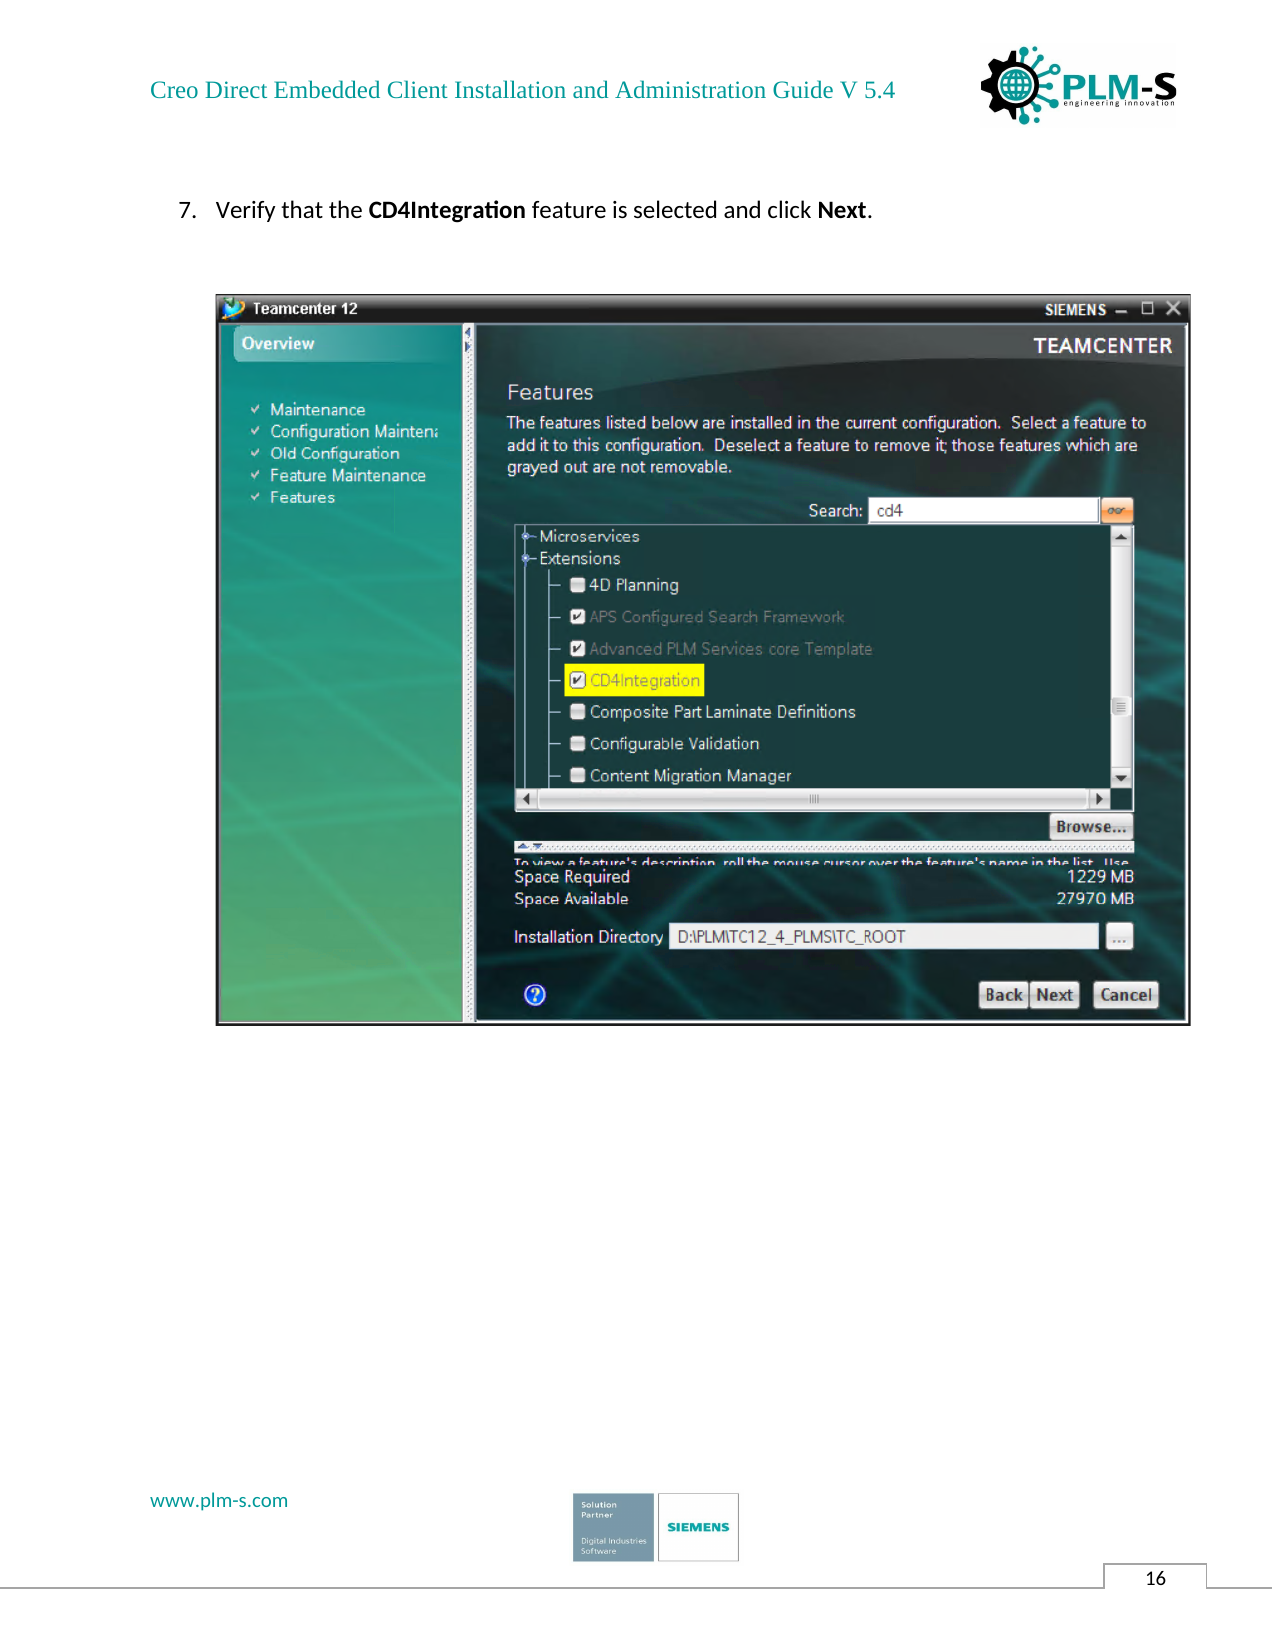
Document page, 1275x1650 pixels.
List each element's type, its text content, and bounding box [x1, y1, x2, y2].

list Verify that the CD4Integration feature is selected and click Next. [178, 194, 1125, 224]
picture [980, 43, 1177, 128]
picture [215, 293, 1191, 1026]
